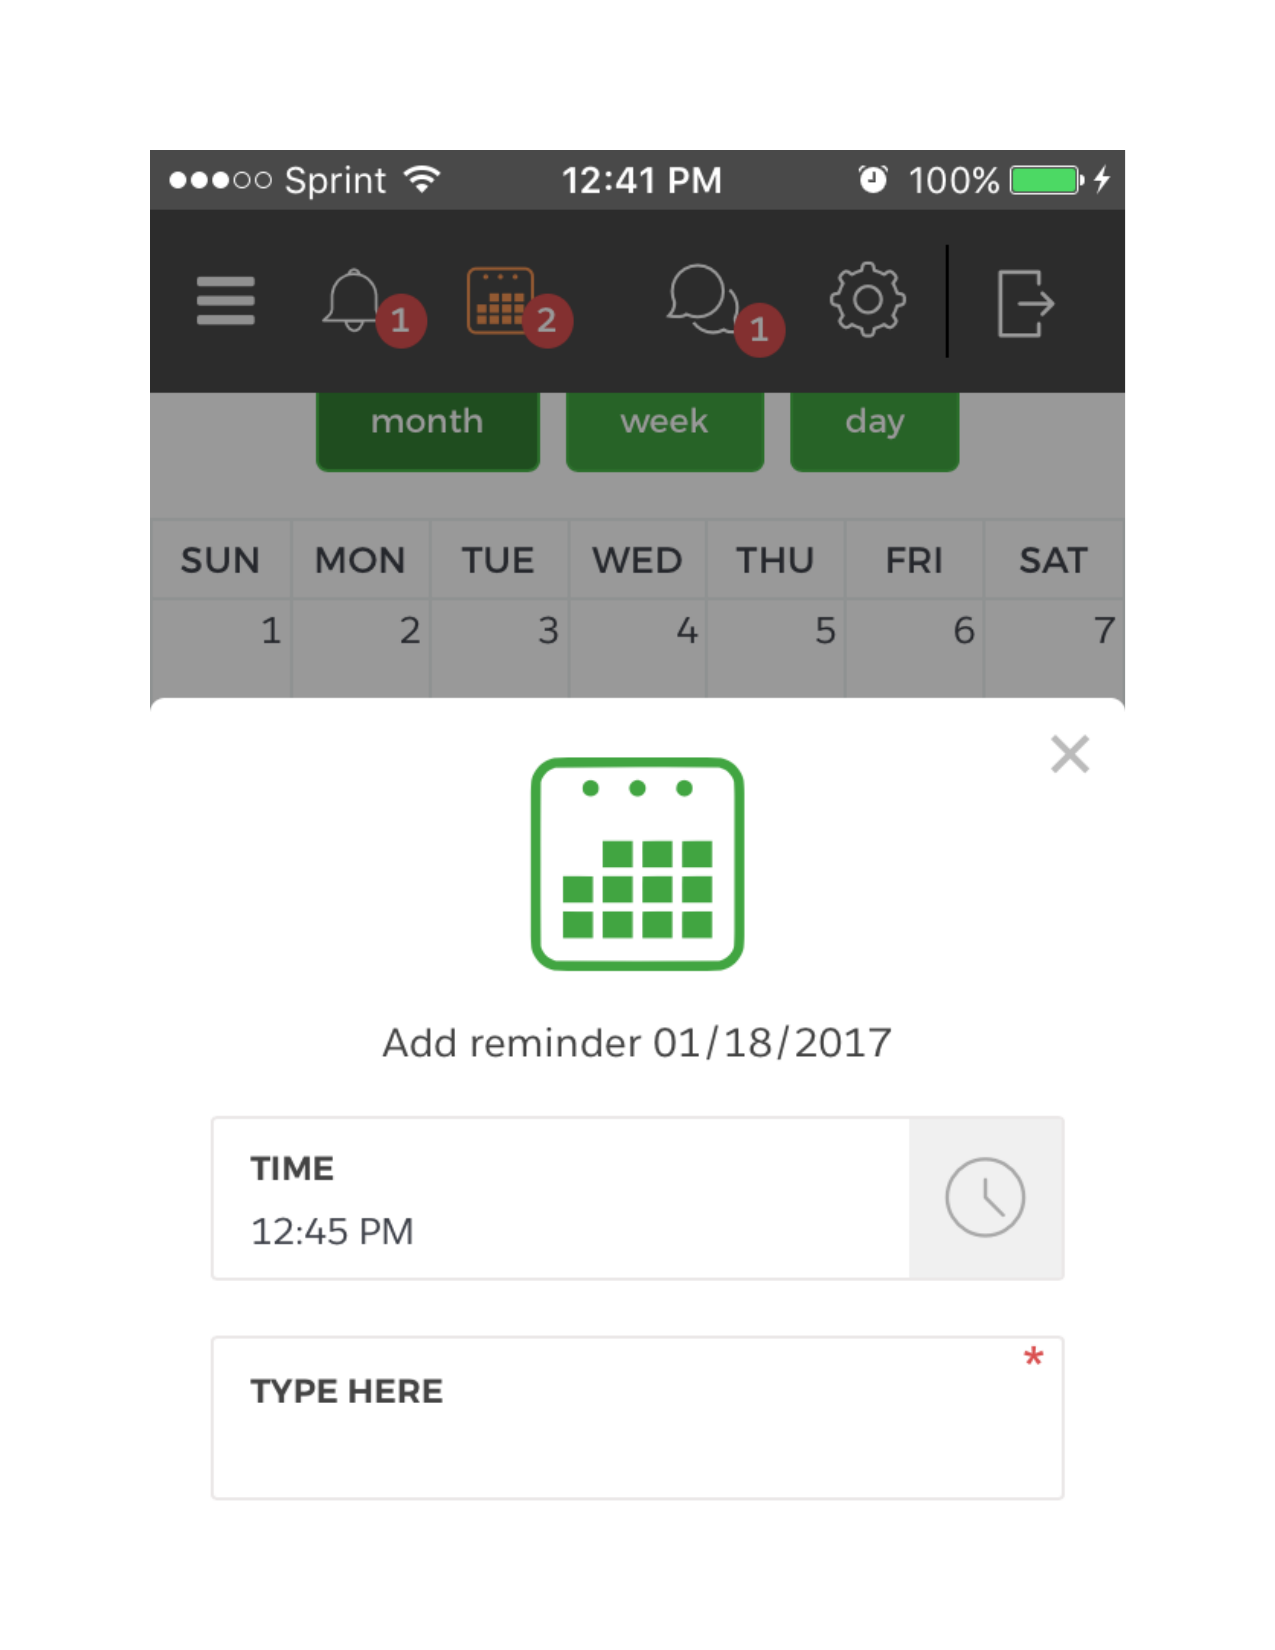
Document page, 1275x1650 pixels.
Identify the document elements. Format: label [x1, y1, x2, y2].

picture [150, 150, 1125, 1501]
